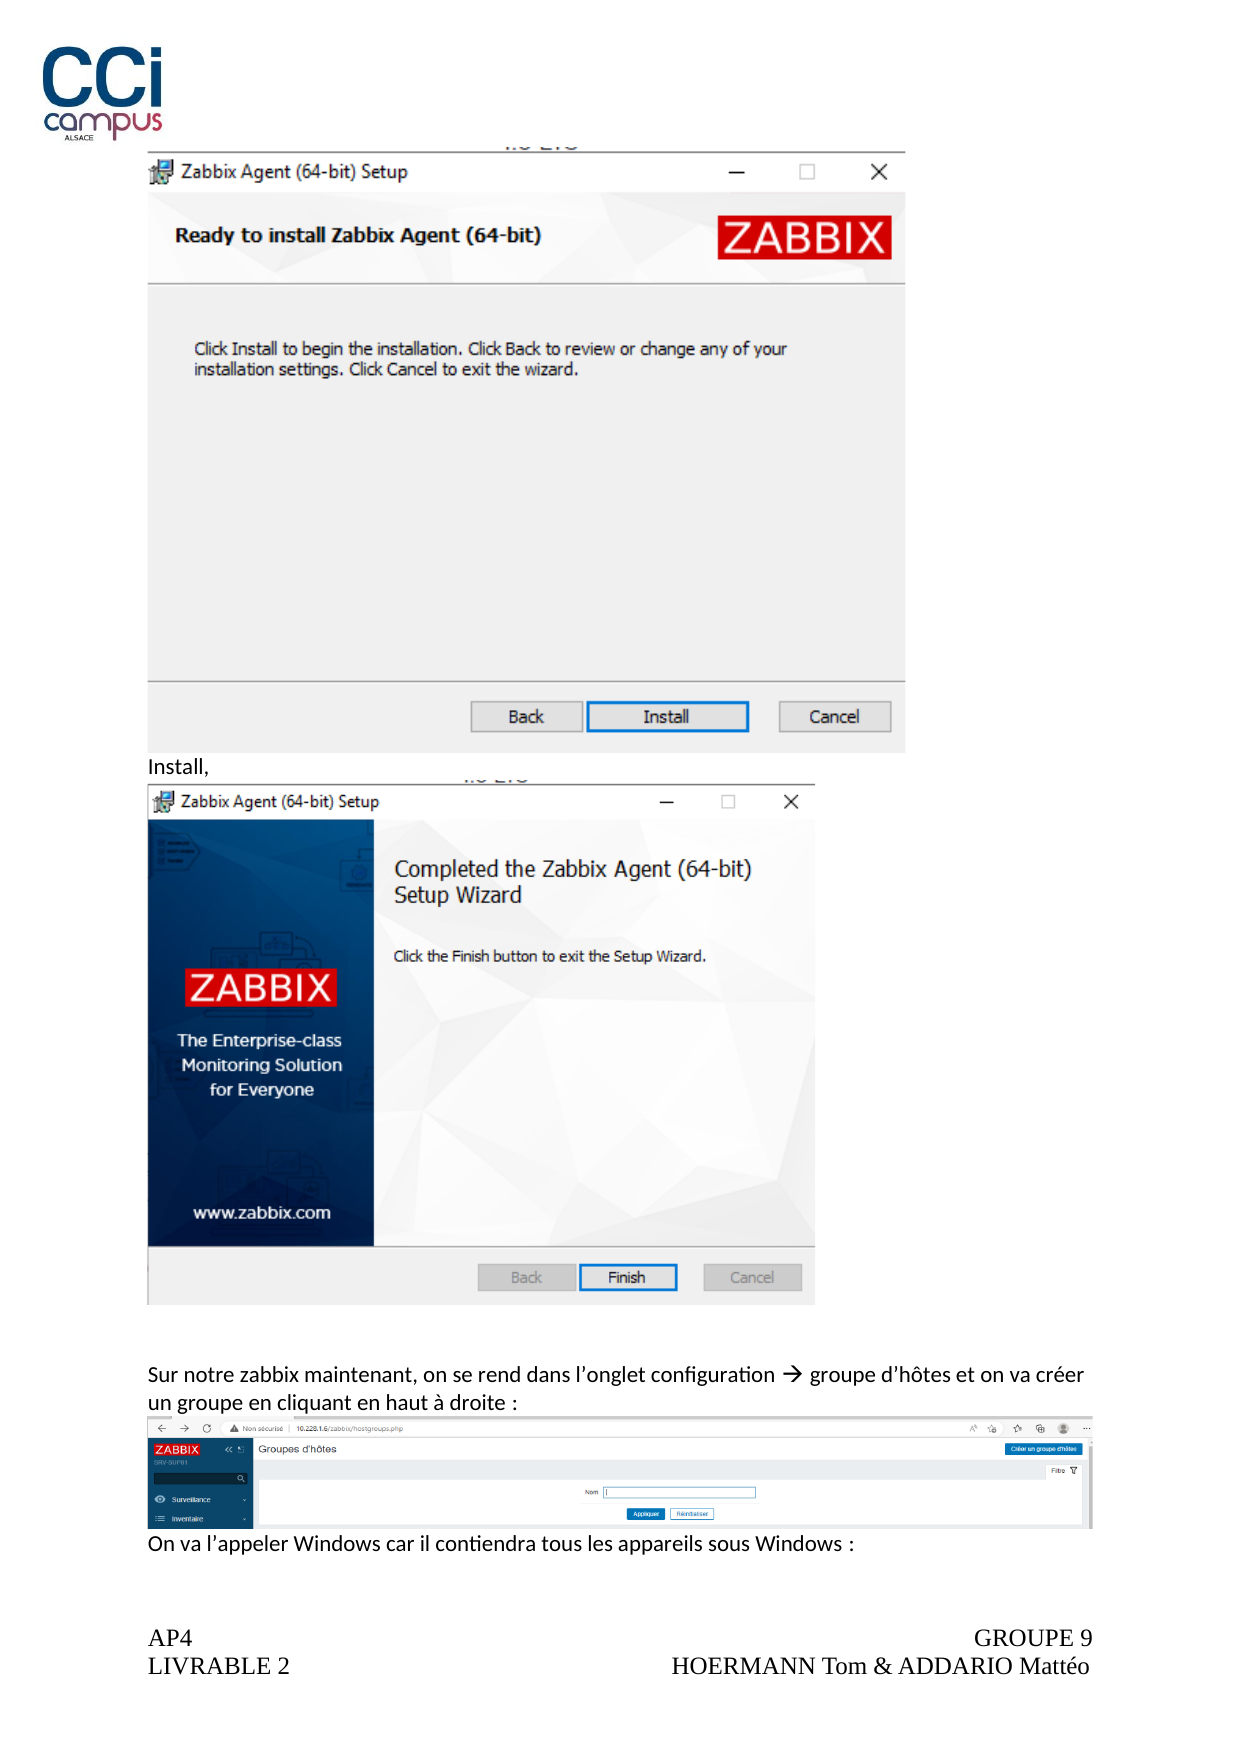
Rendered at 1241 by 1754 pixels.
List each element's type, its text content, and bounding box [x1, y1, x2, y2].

text Install, [148, 752, 1093, 780]
text On va l’appeler Windows car il contiendra tous les appareils sous Windows : [148, 1529, 1093, 1557]
picture [147, 1416, 1093, 1529]
text Sur notre zabbix maintenant, on se rend dans l’onglet configuration groupe d’hôtes et on va créer un groupe en cliquant en haut à droite : [148, 1361, 1093, 1416]
picture [35, 26, 906, 753]
picture [147, 780, 816, 1305]
